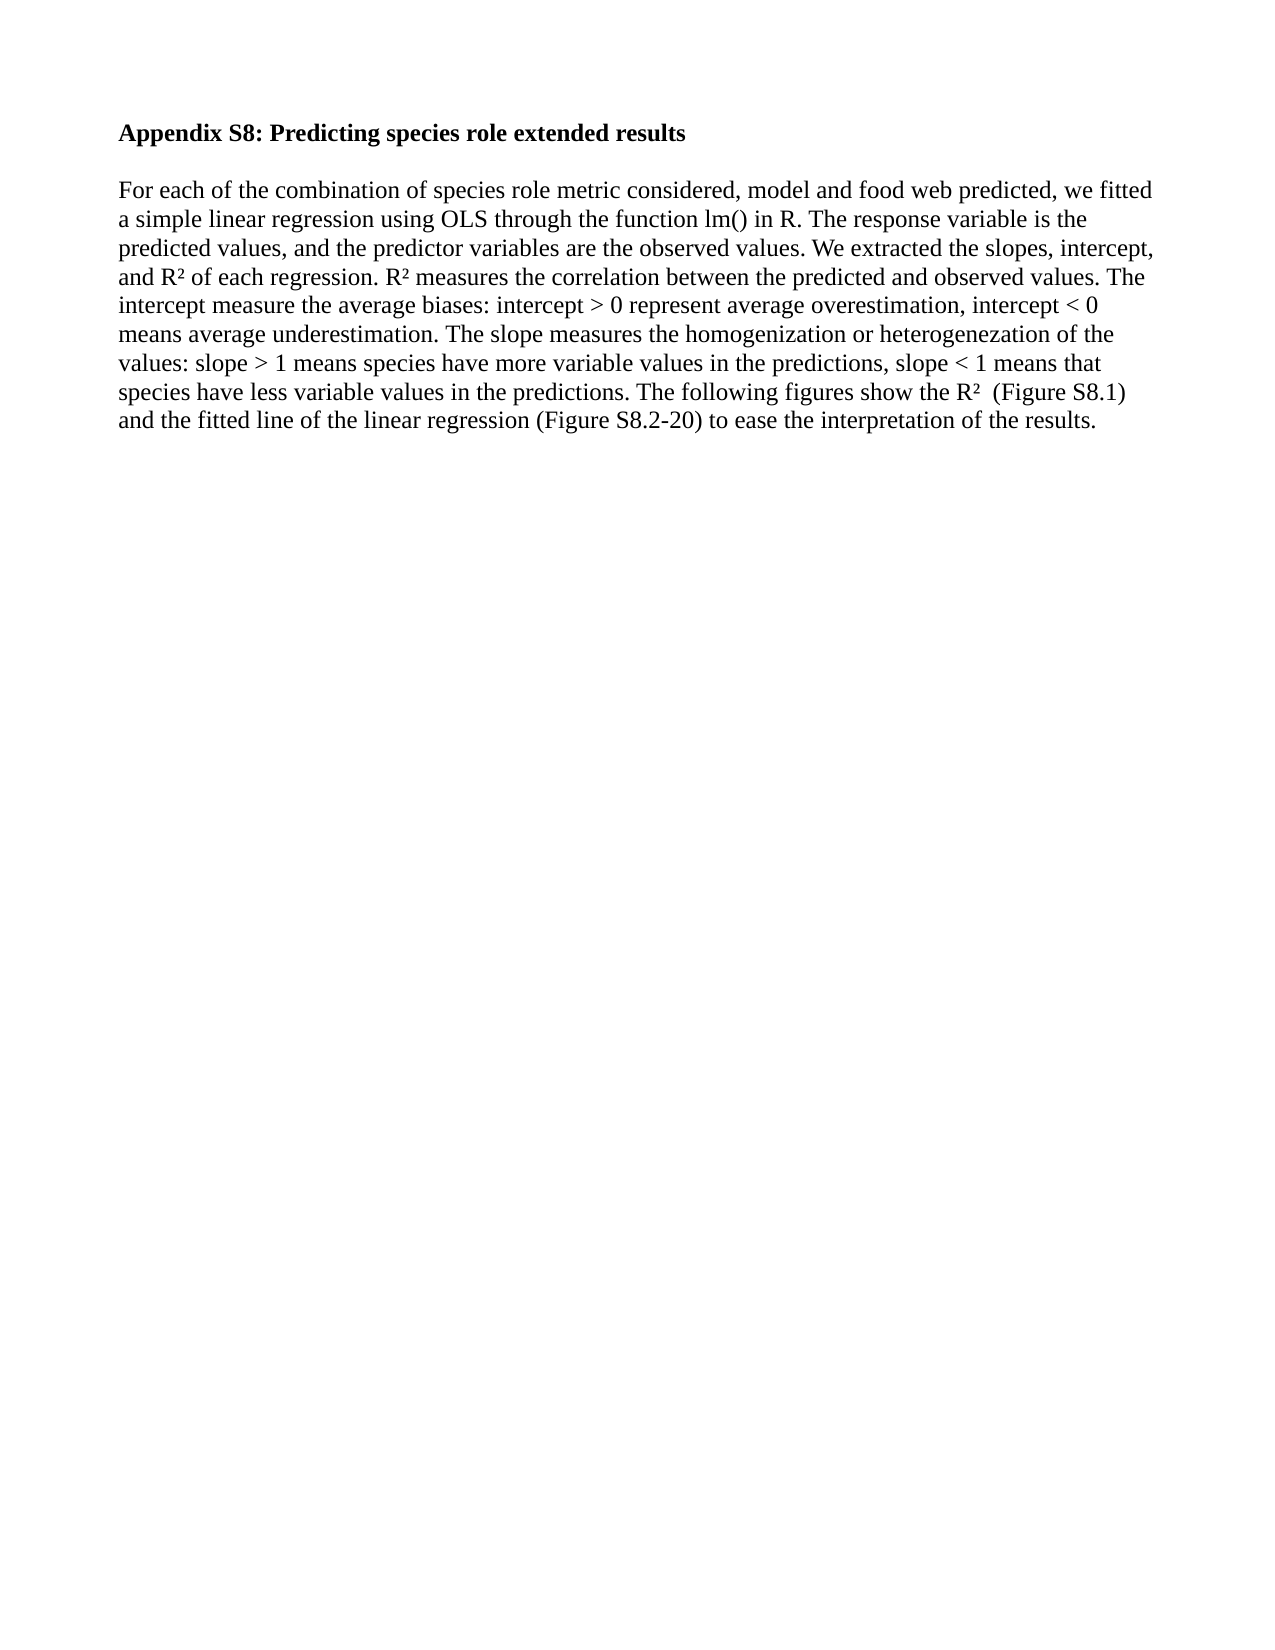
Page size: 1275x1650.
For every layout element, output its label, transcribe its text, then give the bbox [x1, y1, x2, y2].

text For each of the combination of species role metric considered, model and food web predicted, we fitted a simple linear regression using OLS through the function lm() in R. The response variable is the predicted values, and the predictor variables are the observed values. We extracted the slopes, intercept, and R² of each regression. R² measures the correlation between the predicted and observed values. The intercept measure the average biases: intercept > 0 represent average overestimation, intercept < 0 means average underestimation. The slope measures the homogenization or heterogenezation of the values: slope > 1 means species have more variable values in the predictions, slope < 1 means that species have less variable values in the predictions. The following figures show the R² (Figure S8.1) and the fitted line of the linear regression (Figure S8.2-20) to ease the interpretation of the results. [118, 176, 1157, 434]
text Appendix S8: Predicting species role extended results [118, 118, 1157, 147]
